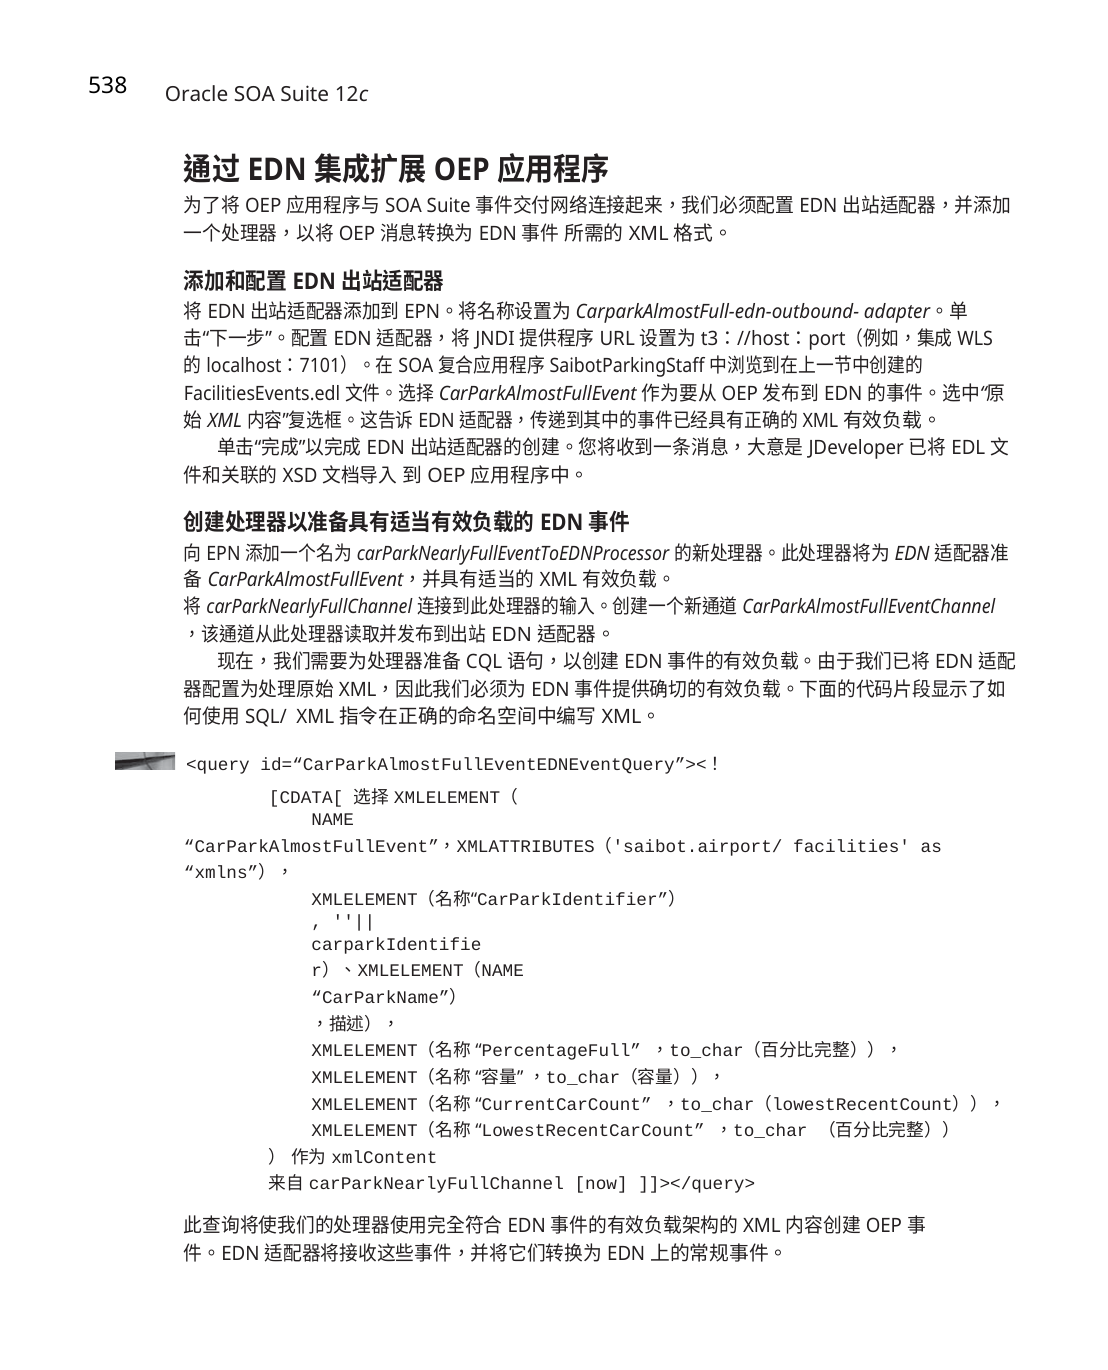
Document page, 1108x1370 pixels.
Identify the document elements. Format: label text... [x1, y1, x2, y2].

subtitle 创建处理器以准备具有适当有效负载的 EDN 事件 [184, 506, 1107, 537]
text XMLELEMENT（名称“CarParkIdentifier”） [311, 887, 1107, 911]
text 向 EPN 添加一个名为 carParkNearlyFullEventToEDNProcessor 的新处理器。此处理器将为 EDN 适配器准备 CarParkAlmostFullEvent，并具有适当的 XML 有效负载。 [184, 539, 1012, 593]
text ） 作为 xmlContent [269, 1144, 1107, 1169]
text 此查询将使我们的处理器使用完全符合 EDN 事件的有效负载架构的 XML 内容创建 OEP 事件。EDN 适配器将接收这些事件，并将它们转换为 EDN 上的常规事件。 [184, 1212, 995, 1266]
text ，描述）， [311, 1011, 1107, 1036]
picture [115, 752, 176, 770]
text <query id=“CarParkAlmostFullEventEDNEventQuery”><！[CDATA[ 选择 XMLELEMENT（ [115, 751, 791, 808]
text 为了将 OEP 应用程序与 SOA Suite 事件交付网络连接起来，我们必须配置 EDN 出站适配器，并添加一个处理器，以将 OEP 消息转换为 EDN 事件 所需的 XML 格式。 [184, 192, 1015, 246]
text , ''||carparkIdentifier）、XMLELEMENT（NAME “CarParkName”） [311, 913, 635, 1009]
subtitle 添加和配置 EDN 出站适配器 [184, 264, 1107, 296]
text 单击“完成”以完成 EDN 出站适配器的创建。您将收到一条消息，大意是 JDeveloper 已将 EDL 文件和关联的 XSD 文档导入 到 OEP 应用程序中。 [184, 433, 1017, 488]
text 将 carParkNearlyFullChannel 连接到此处理器的输入。创建一个新通道 CarParkAlmostFullEventChannel ，该通道从此处理器读取并发布到出站 EDN 适配器。 [184, 593, 1001, 647]
text 来自 carParkNearlyFullChannel [now] ]]></query> [269, 1171, 1107, 1195]
text 现在，我们需要为处理器准备 CQL 语句，以创建 EDN 事件的有效负载。由于我们已将 EDN 适配器配置为处理原始 XML，因此我们必须为 EDN 事件提供确切的有效负载。下面的代码片段显示了如何使用 SQL/ XML 指令在正确的命名空间中编写 XML。 [184, 647, 1016, 730]
subtitle 通过 EDN 集成扩展 OEP 应用程序 [184, 147, 1107, 189]
text XMLELEMENT（名称 “PercentageFull” ，to_char（百分比完整））， XMLELEMENT（名称 “容量” ，to_char（容量））， [311, 1038, 940, 1088]
text 将 EDN 出站适配器添加到 EPN。将名称设置为 CarparkAlmostFull-edn-outbound- adapter。单击“下一步”。配置 EDN 适配器，将 JNDI 提供程序 URL 设置为 t3：//host：port（例如，集成 WLS 的 localhost：7101）。在 SOA 复合应用程序 SaibotParkingStaff 中浏览到在上一节中创建的 FacilitiesEvents.edl 文件。选择 CarParkAlmostFullEvent 作为要从 OEP 发布到 EDN 的事件。选中“原始 XML 内容”复选框。这告诉 EDN 适配器，传递到其中的事件已经具有正确的 XML 有效负载。 [184, 297, 1012, 433]
text XMLELEMENT（名称 “CurrentCarCount” ，to_char（lowestRecentCount））， XMLELEMENT（名称 “LowestRecentCarCount” ，to_char （百分比完整）） [311, 1091, 1107, 1142]
text NAME “CarParkAlmostFullEvent”，XMLATTRIBUTES（'saibot.airport/ facilities' as “xmlns”）， [184, 811, 951, 884]
